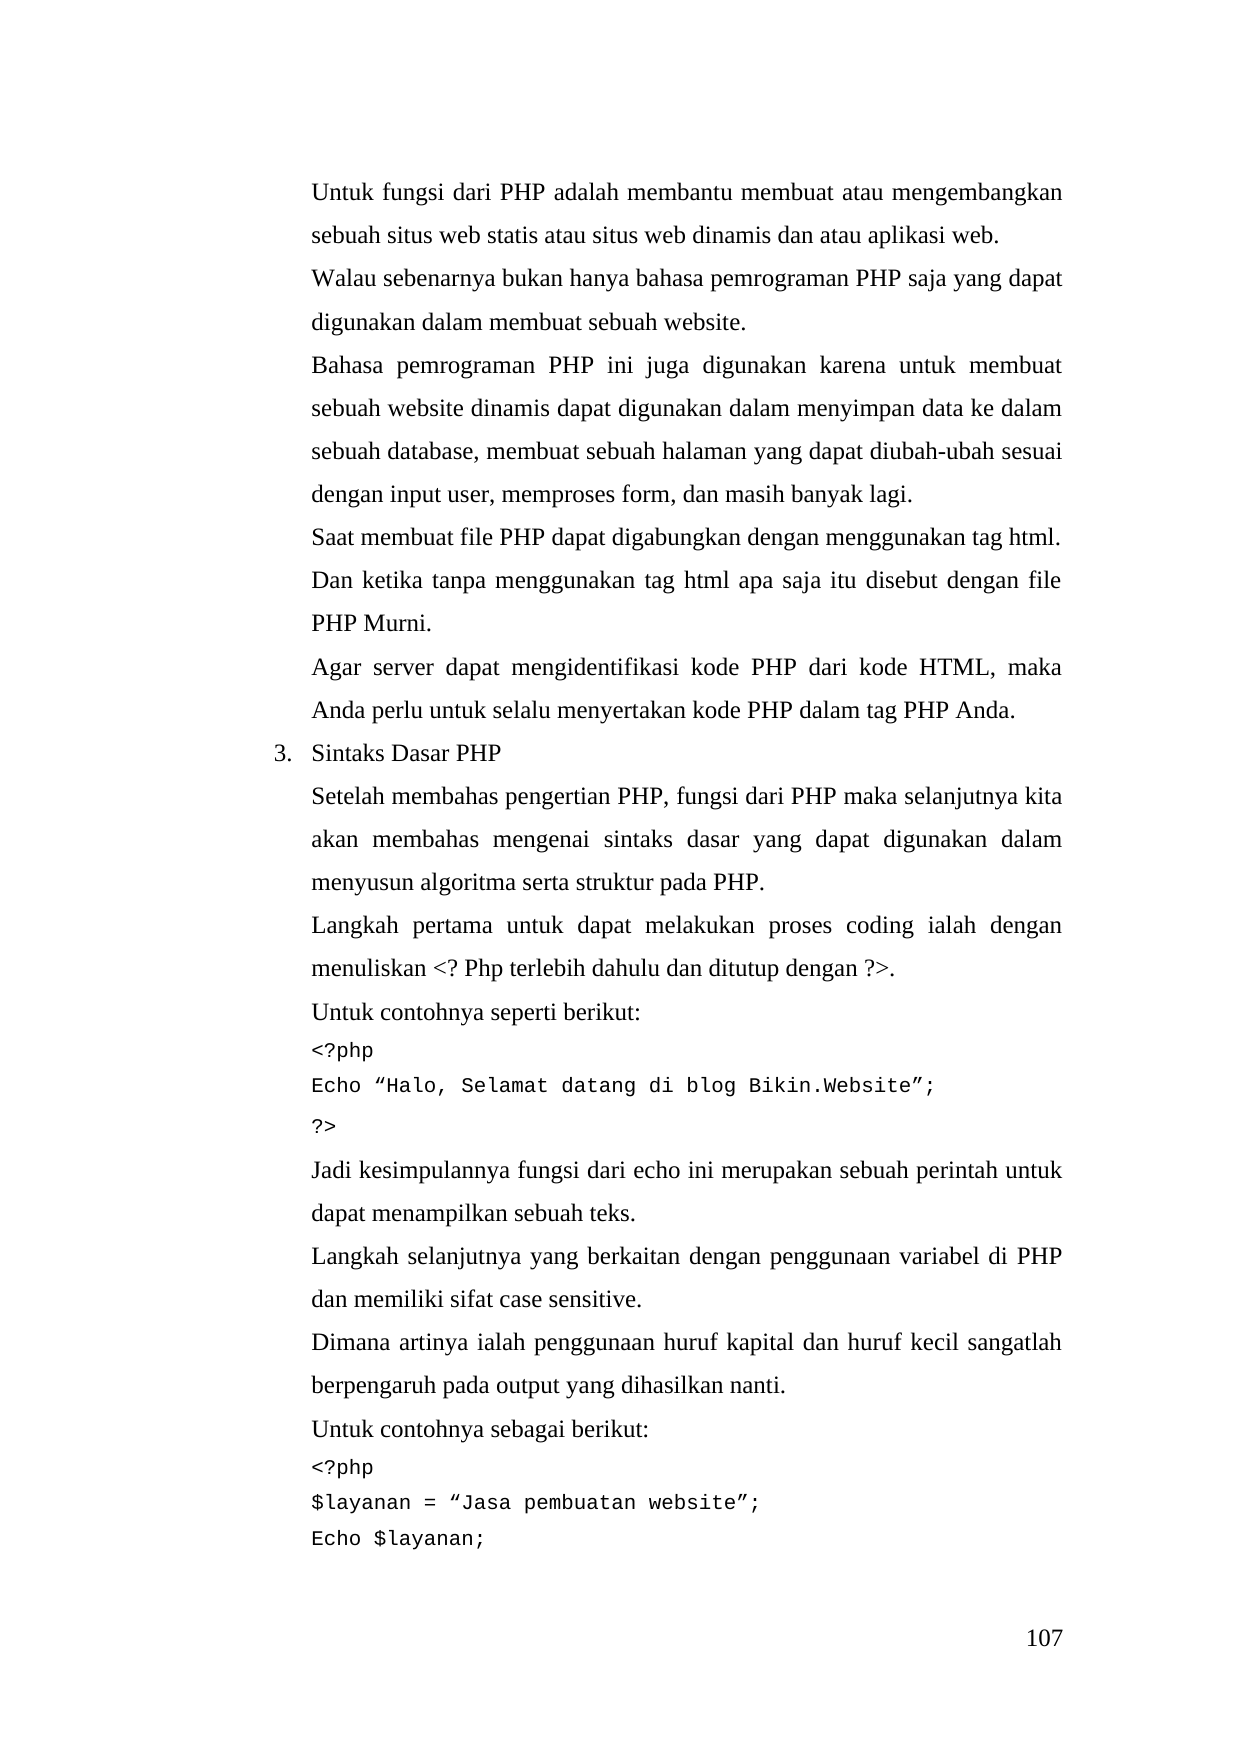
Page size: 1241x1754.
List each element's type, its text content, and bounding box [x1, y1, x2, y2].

list Agar server dapat mengidentifikasi kode PHP dari kode HTML, maka Anda perlu untuk selalu menyertakan kode PHP dalam tag PHP Anda. [311, 652, 1063, 723]
list Langkah pertama untuk dapat melakukan proses coding ialah dengan menuliskan <? Php terlebih dahulu dan ditutup dengan ?>. [311, 910, 1063, 982]
list Untuk contohnya sebagai berikut: [311, 1414, 1063, 1442]
list ?> [311, 1111, 1063, 1140]
list Setelah membahas pengertian PHP, fungsi dari PHP maka selanjutnya kita akan membahas mengenai sintaks dasar yang dapat digunakan dalam menyusun algoritma serta struktur pada PHP. [311, 781, 1063, 896]
list Echo “Halo, Selamat datang di blog Bikin.Website”; [311, 1075, 1063, 1099]
list Dimana artinya ialah penggunaan huruf kapital dan huruf kecil sangatlah berpengaruh pada output yang dihasilkan nanti. [311, 1327, 1063, 1399]
list Sintaks Dasar PHP [274, 738, 1063, 767]
list Saat membuat file PHP dapat digabungkan dengan menggunakan tag html. [311, 522, 1063, 551]
list Echo $layanan; [311, 1528, 1063, 1551]
list Langkah selanjutnya yang berkaitan dengan penggunaan variabel di PHP dan memiliki sifat case sensitive. [311, 1241, 1063, 1313]
list <?php [311, 1040, 1063, 1063]
list Bahasa pemrograman PHP ini juga digunakan karena untuk membuat sebuah website dinamis dapat digunakan dalam menyimpan data ke dalam sebuah database, membuat sebuah halaman yang dapat diubah-ubah sesuai dengan input user, memproses form, dan masih banyak lagi. [311, 350, 1063, 508]
list $layanan = “Jasa pembuatan website”; [311, 1492, 1063, 1516]
list Jadi kesimpulannya fungsi dari echo ini merupakan sebuah perintah untuk dapat menampilkan sebuah teks. [311, 1155, 1063, 1227]
list Walau sebenarnya bukan hanya bahasa pemrograman PHP saja yang dapat digunakan dalam membuat sebuah website. [311, 263, 1063, 335]
list Dan ketika tanpa menggunakan tag html apa saja itu disebut dengan file PHP Murni. [311, 565, 1063, 637]
list Untuk contohnya seperti berikut: [311, 997, 1063, 1025]
list <?php [311, 1457, 1063, 1480]
list Untuk fungsi dari PHP adalah membantu membuat atau mengembangkan sebuah situs web statis atau situs web dinamis dan atau aplikasi web. [311, 177, 1063, 249]
